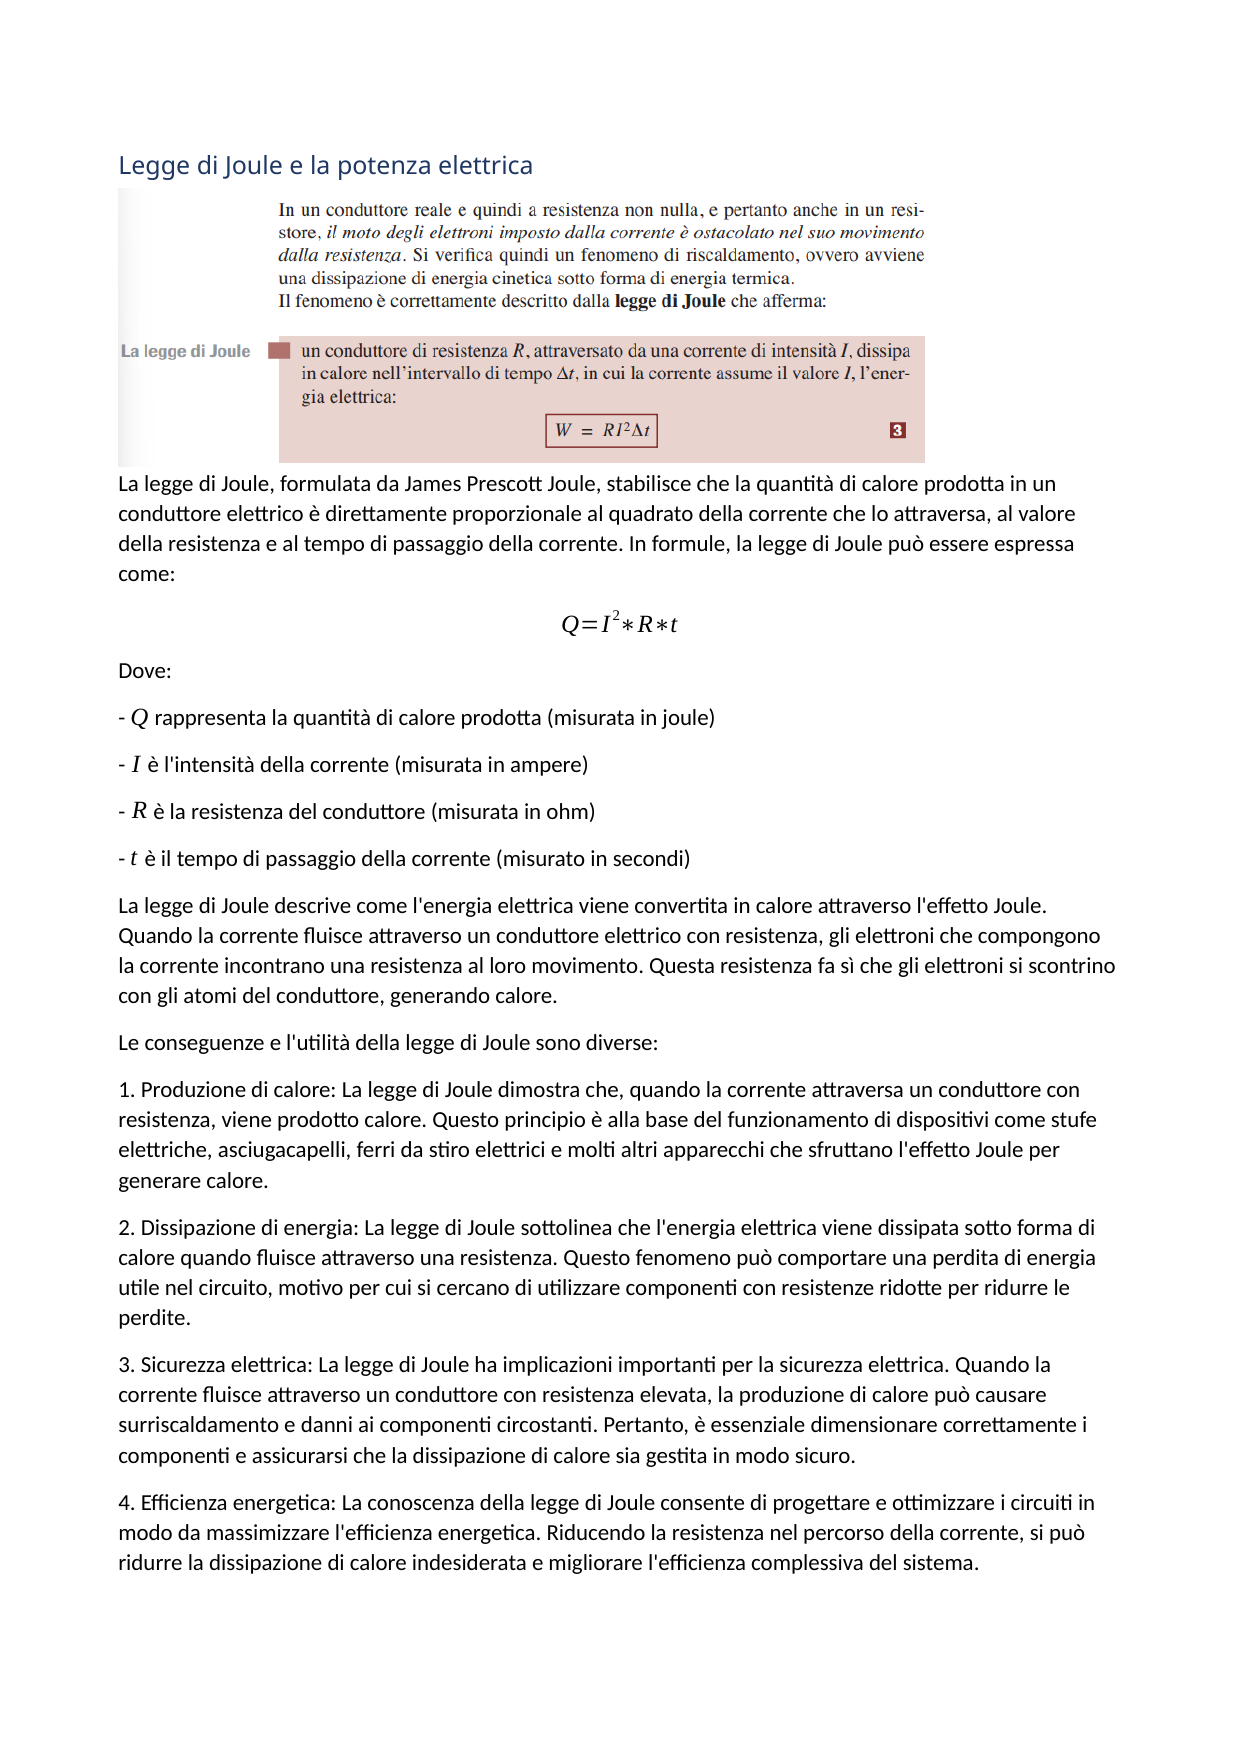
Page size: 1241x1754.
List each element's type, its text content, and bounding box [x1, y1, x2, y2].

text Dove: [118, 656, 1122, 684]
text 4. Efficienza energetica: La conoscenza della legge di Joule consente di progettare e ottimizzare i circuiti in modo da massimizzare l'efficienza energetica. Riducendo la resistenza nel percorso della corrente, si può ridurre la dissipazione di calore indesiderata e migliorare l'efficienza complessiva del sistema. [118, 1488, 1122, 1576]
text - è la resistenza del conduttore (misurata in ohm) [118, 797, 1122, 825]
picture [118, 188, 937, 467]
text - è l'intensità della corrente (misurata in ampere) [118, 750, 1122, 778]
text 2. Dissipazione di energia: La legge di Joule sottolinea che l'energia elettrica viene dissipata sotto forma di calore quando fluisce attraverso una resistenza. Questo fenomeno può comportare una perdita di energia utile nel circuito, motivo per cui si cercano di utilizzare componenti con resistenze ridotte per ridurre le perdite. [118, 1213, 1122, 1331]
subtitle Legge di Joule e la potenza elettrica [118, 148, 1122, 182]
text Le conseguenze e l'utilità della legge di Joule sono diverse: [118, 1028, 1122, 1056]
text 1. Produzione di calore: La legge di Joule dimostra che, quando la corrente attraversa un conduttore con resistenza, viene prodotto calore. Questo principio è alla base del funzionamento di dispositivi come stufe elettriche, asciugacapelli, ferri da stiro elettrici e molti altri apparecchi che sfruttano l'effetto Joule per generare calore. [118, 1075, 1122, 1194]
text La legge di Joule, formulata da James Prescott Joule, stabilisce che la quantità di calore prodotta in un conduttore elettrico è direttamente proporzionale al quadrato della corrente che lo attraversa, al valore della resistenza e al tempo di passaggio della corrente. In formule, la legge di Joule può essere espressa come: [118, 469, 1122, 587]
text La legge di Joule descrive come l'energia elettrica viene convertita in calore attraverso l'effetto Joule. Quando la corrente fluisce attraverso un conduttore elettrico con resistenza, gli elettroni che compongono la corrente incontrano una resistenza al loro movimento. Questa resistenza fa sì che gli elettroni si scontrino con gli atomi del conduttore, generando calore. [118, 891, 1122, 1009]
text - è il tempo di passaggio della corrente (misurato in secondi) [118, 844, 1122, 872]
text 3. Sicurezza elettrica: La legge di Joule ha implicazioni importanti per la sicurezza elettrica. Quando la corrente fluisce attraverso un conduttore con resistenza elevata, la produzione di calore può causare surriscaldamento e danni ai componenti circostanti. Pertanto, è essenziale dimensionare correttamente i componenti e assicurarsi che la dissipazione di calore sia gestita in modo sicuro. [118, 1350, 1122, 1469]
text - rappresenta la quantità di calore prodotta (misurata in joule) [118, 703, 1122, 731]
